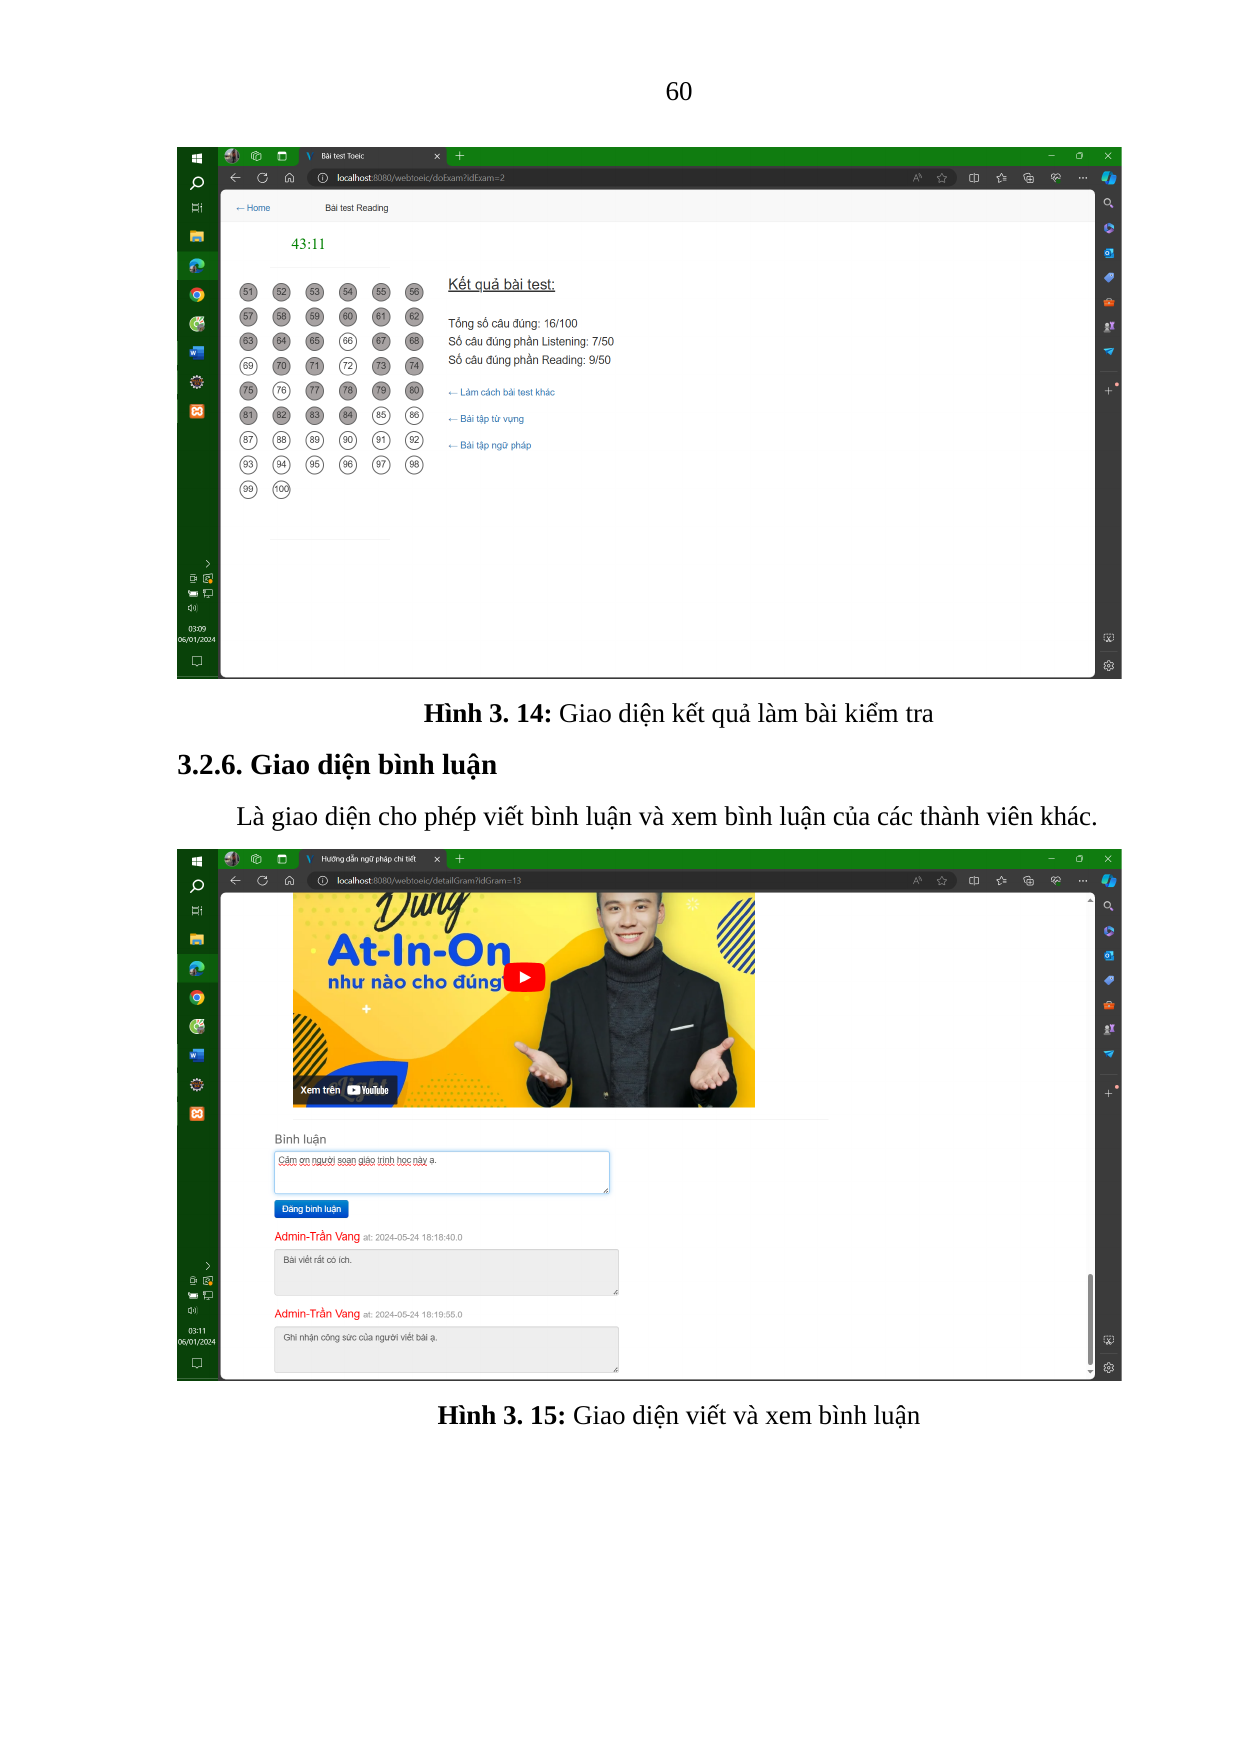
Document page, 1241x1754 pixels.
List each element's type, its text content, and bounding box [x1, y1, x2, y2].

picture [177, 849, 1122, 1381]
picture [177, 147, 1122, 679]
text Là giao diện cho phép viết bình luận và xem bình luận của các thành viên khác. [177, 799, 1122, 831]
text Hình 3. 15: Giao diện viết và xem bình luận [177, 1399, 1122, 1431]
subtitle 3.2.6. Giao diện bình luận [177, 747, 1122, 780]
text Hình 3. 14: Giao diện kết quả làm bài kiểm tra [177, 697, 1122, 728]
